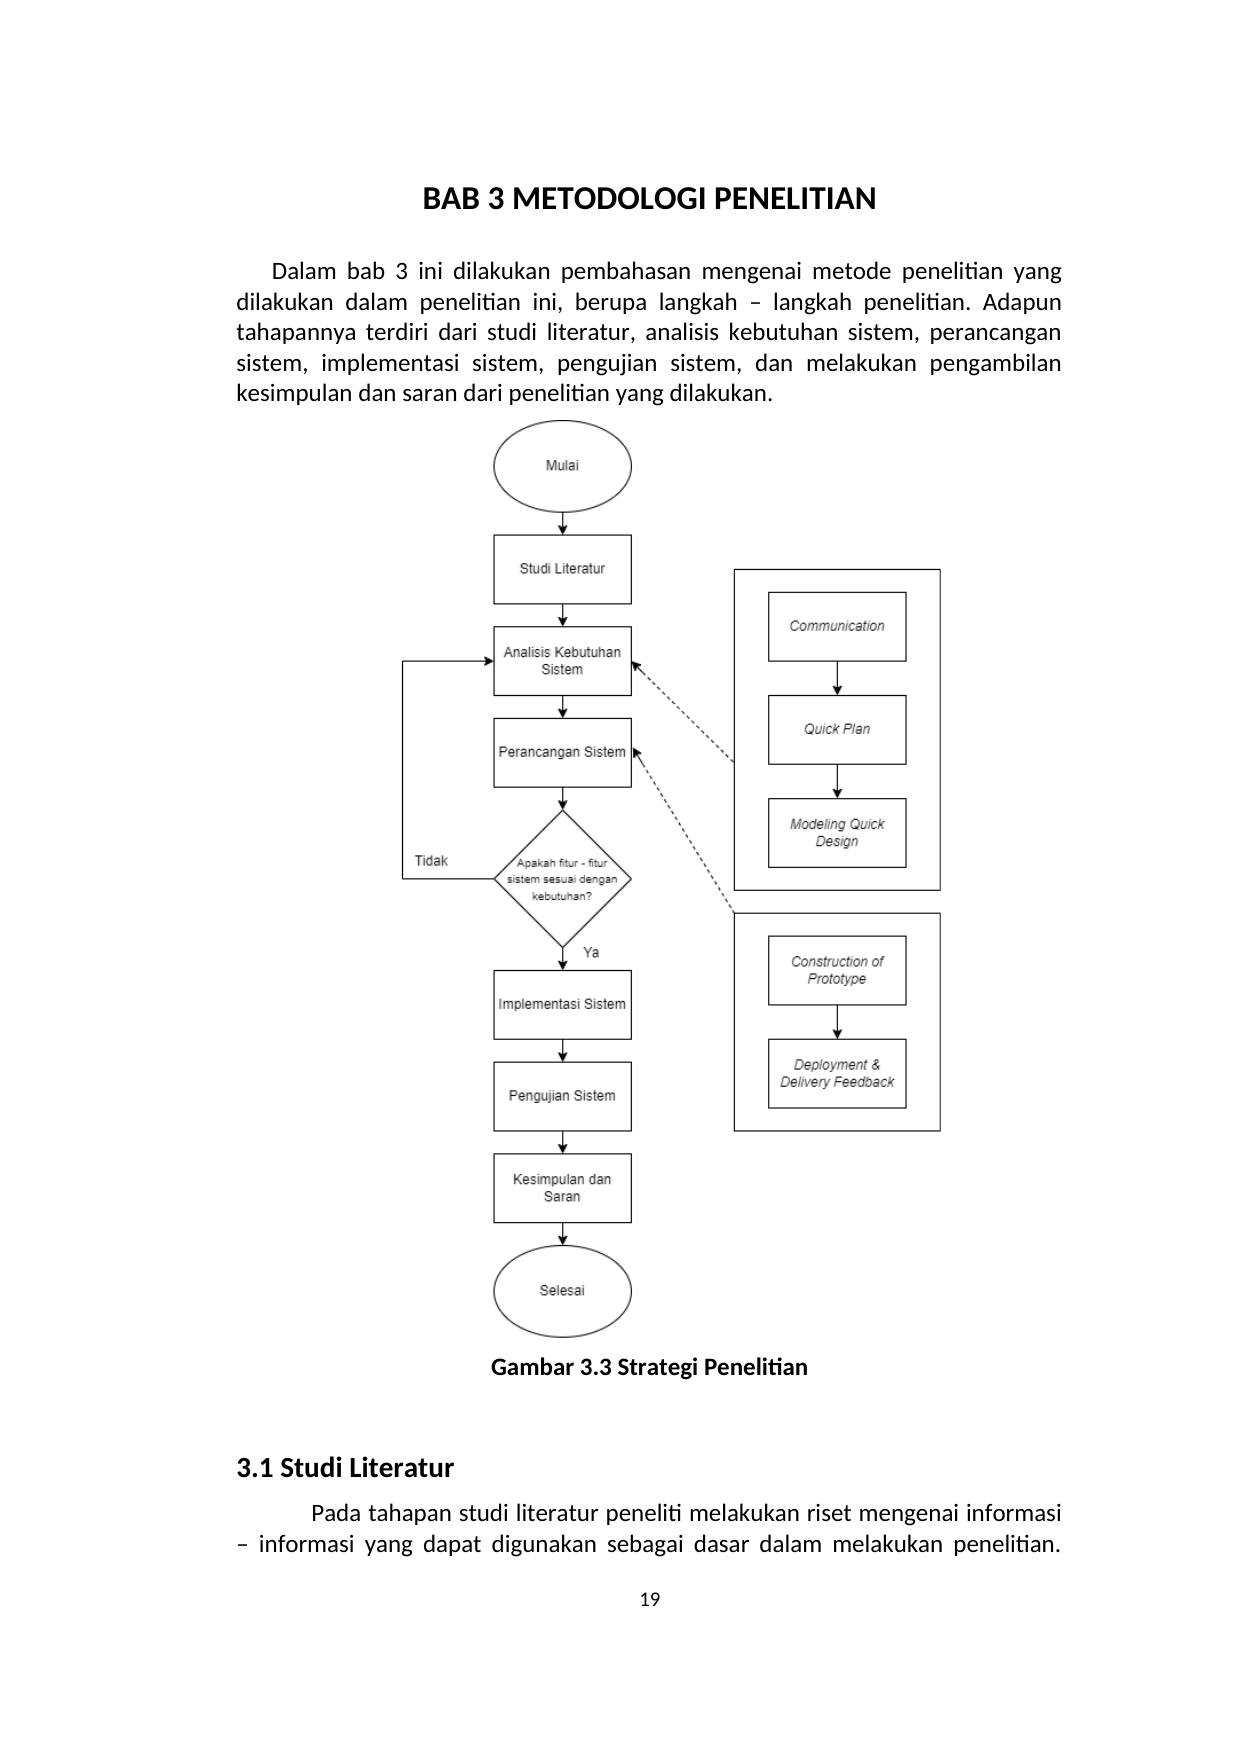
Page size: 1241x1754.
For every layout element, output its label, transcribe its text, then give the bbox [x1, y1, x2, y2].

text Dalam bab 3 ini dilakukan pembahasan mengenai metode penelitian yang dilakukan dalam penelitian ini, berupa langkah – langkah penelitian. Adapun tahapannya terdiri dari studi literatur, analisis kebutuhan sistem, perancangan sistem, implementasi sistem, pengujian sistem, dan melakukan pengambilan kesimpulan dan saran dari penelitian yang dilakukan. [236, 255, 1063, 408]
subtitle METODOLOGI PENELITIAN [236, 177, 1063, 218]
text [236, 1497, 1063, 1558]
picture [394, 420, 941, 1339]
subtitle Studi Literatur [236, 1449, 1063, 1485]
